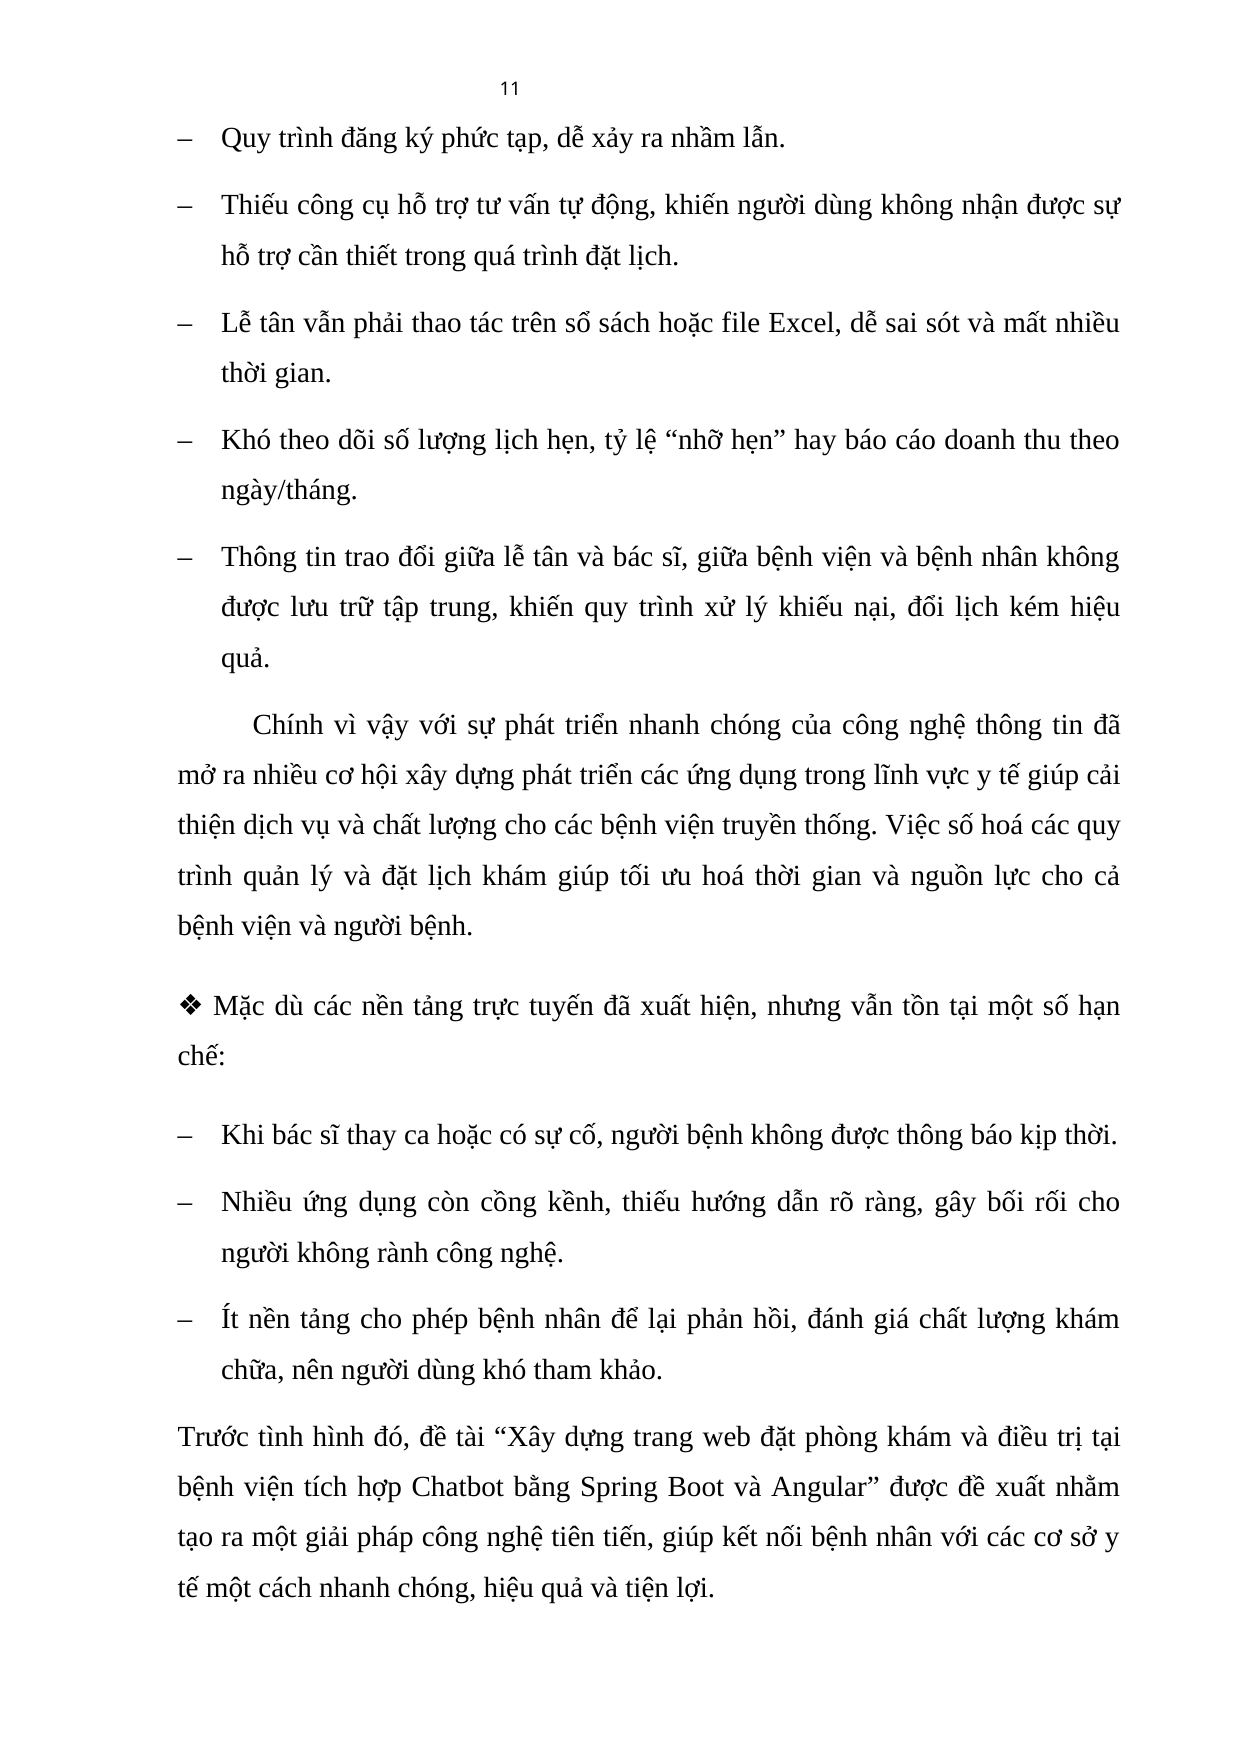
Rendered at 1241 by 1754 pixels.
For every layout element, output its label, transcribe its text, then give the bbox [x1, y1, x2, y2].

list Ít nền tảng cho phép bệnh nhân để lại phản hồi, đánh giá chất lượng khám chữa, nên người dùng khó tham khảo. [177, 1302, 1122, 1386]
list Thông tin trao đổi giữa lễ tân và bác sĩ, giữa bệnh viện và bệnh nhân không được lưu trữ tập trung, khiến quy trình xử lý khiếu nại, đổi lịch kém hiệu quả. [177, 539, 1122, 673]
text Trước tình hình đó, đề tài “Xây dựng trang web đặt phòng khám và điều trị tại bệnh viện tích hợp Chatbot bằng Spring Boot và Angular” được đề xuất nhằm tạo ra một giải pháp công nghệ tiên tiến, giúp kết nối bệnh nhân với các cơ sở y tế một cách nhanh chóng, hiệu quả và tiện lợi. [177, 1419, 1122, 1603]
text ❖ Mặc dù các nền tảng trực tuyến đã xuất hiện, nhưng vẫn tồn tại một số hạn chế: [177, 988, 1122, 1071]
list Thiếu công cụ hỗ trợ tư vấn tự động, khiến người dùng không nhận được sự hỗ trợ cần thiết trong quá trình đặt lịch. [177, 187, 1122, 271]
text Chính vì vậy với sự phát triển nhanh chóng của công nghệ thông tin đã mở ra nhiều cơ hội xây dựng phát triển các ứng dụng trong lĩnh vực y tế giúp cải thiện dịch vụ và chất lượng cho các bệnh viện truyền thống. Việc số hoá các quy trình quản lý và đặt lịch khám giúp tối ưu hoá thời gian và nguồn lực cho cả bệnh viện và người bệnh. [177, 707, 1122, 942]
list Lễ tân vẫn phải thao tác trên sổ sách hoặc file Excel, dễ sai sót và mất nhiều thời gian. [177, 305, 1122, 388]
list Quy trình đăng ký phức tạp, dễ xảy ra nhầm lẫn. [177, 120, 1122, 154]
list Khó theo dõi số lượng lịch hẹn, tỷ lệ “nhỡ hẹn” hay báo cáo doanh thu theo ngày/tháng. [177, 422, 1122, 506]
list Nhiều ứng dụng còn cồng kềnh, thiếu hướng dẫn rõ ràng, gây bối rối cho người không rành công nghệ. [177, 1184, 1122, 1268]
list Khi bác sĩ thay ca hoặc có sự cố, người bệnh không được thông báo kịp thời. [177, 1117, 1122, 1151]
